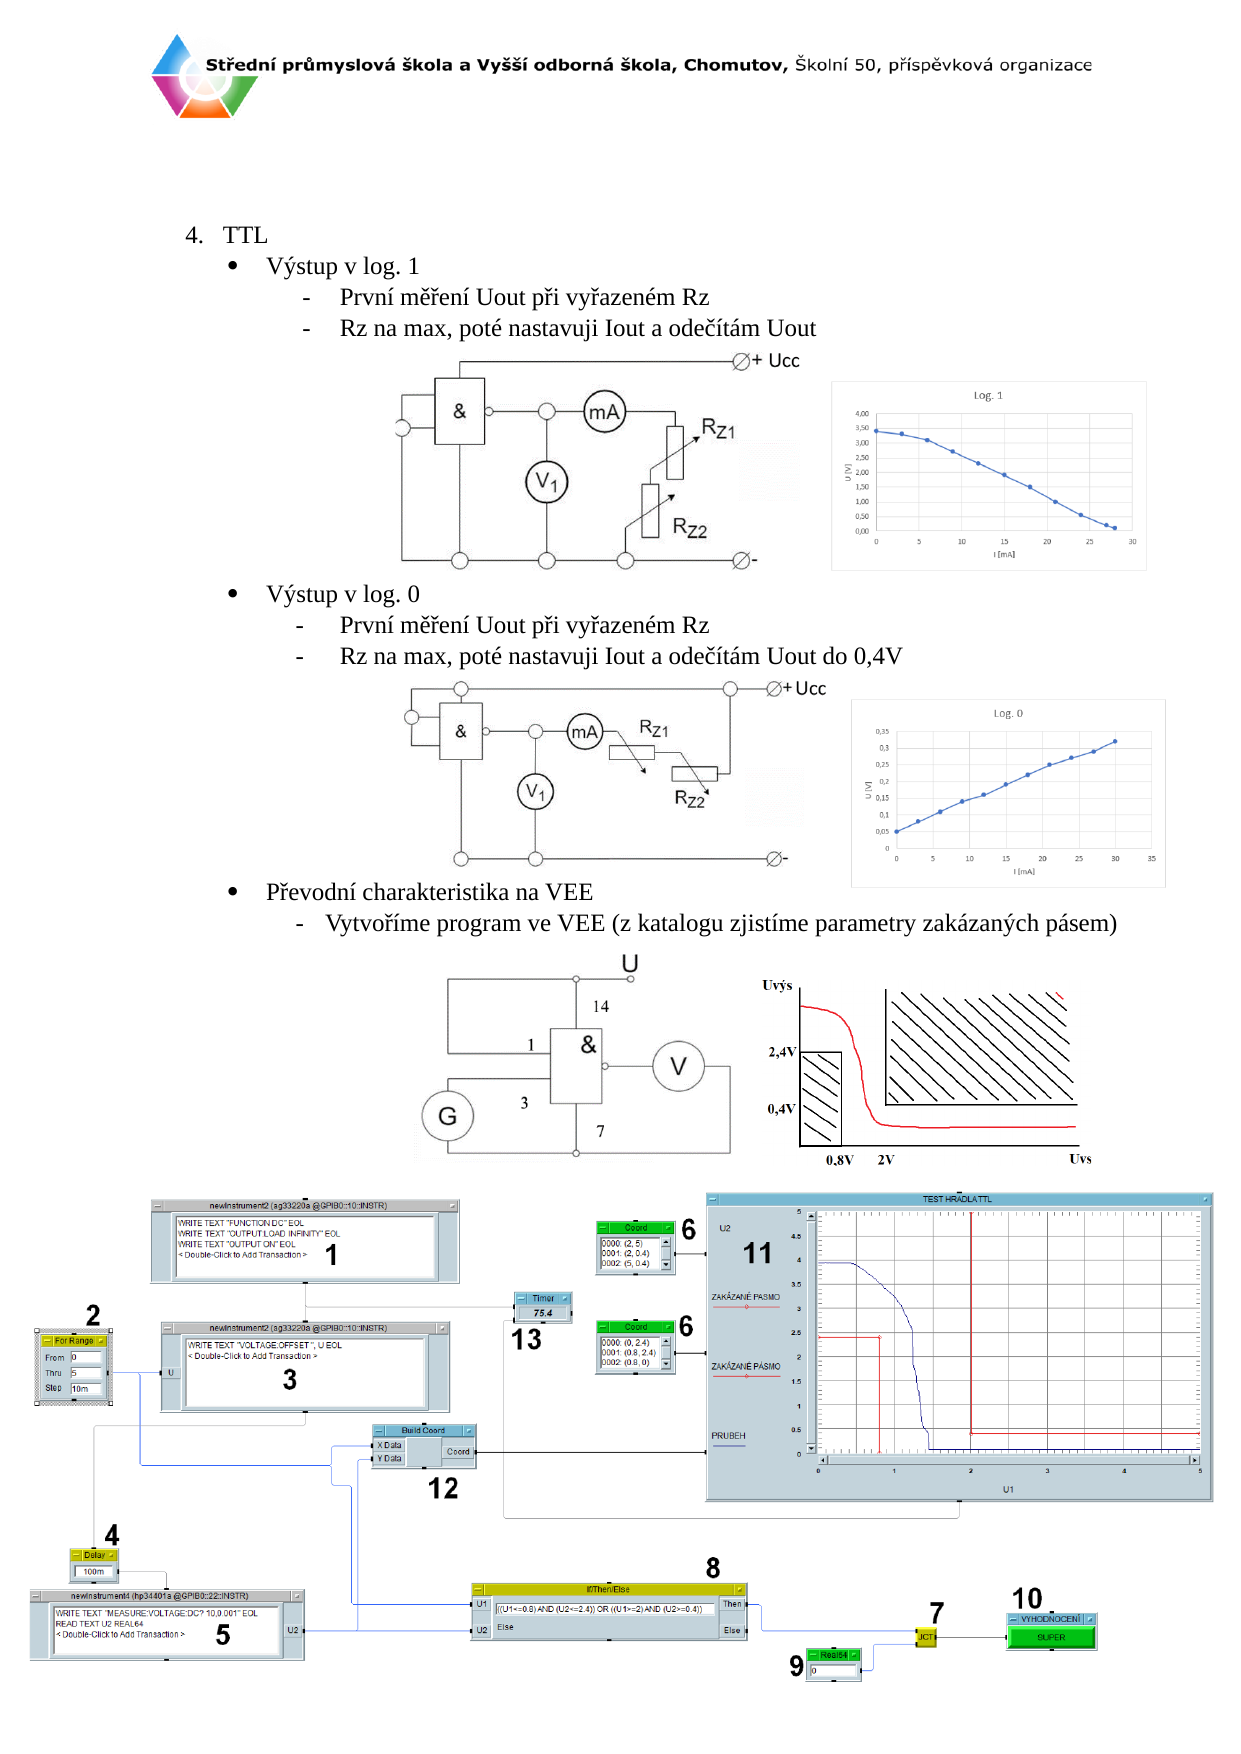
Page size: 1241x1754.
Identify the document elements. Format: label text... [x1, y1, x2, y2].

picture [402, 672, 827, 873]
picture [147, 28, 1092, 125]
list Rz na max, poté nastavuji Iout a odečítám Uout [302, 313, 1211, 342]
list První měření Uout při vyřazeném Rz [302, 282, 1211, 311]
list Rz na max, poté nastavuji Iout a odečítám Uout do 0,4V [295, 641, 1211, 670]
list Vytvoříme program ve VEE (z katalogu zjistíme parametry zakázaných pásem) [295, 908, 1211, 937]
list Výstup v log. 1 [228, 251, 1211, 280]
picture [395, 343, 804, 575]
list První měření Uout při vyřazeném Rz [295, 610, 1211, 639]
list TTL [185, 220, 1211, 249]
picture [29, 939, 1217, 1713]
picture [826, 378, 1149, 575]
picture [848, 695, 1169, 892]
